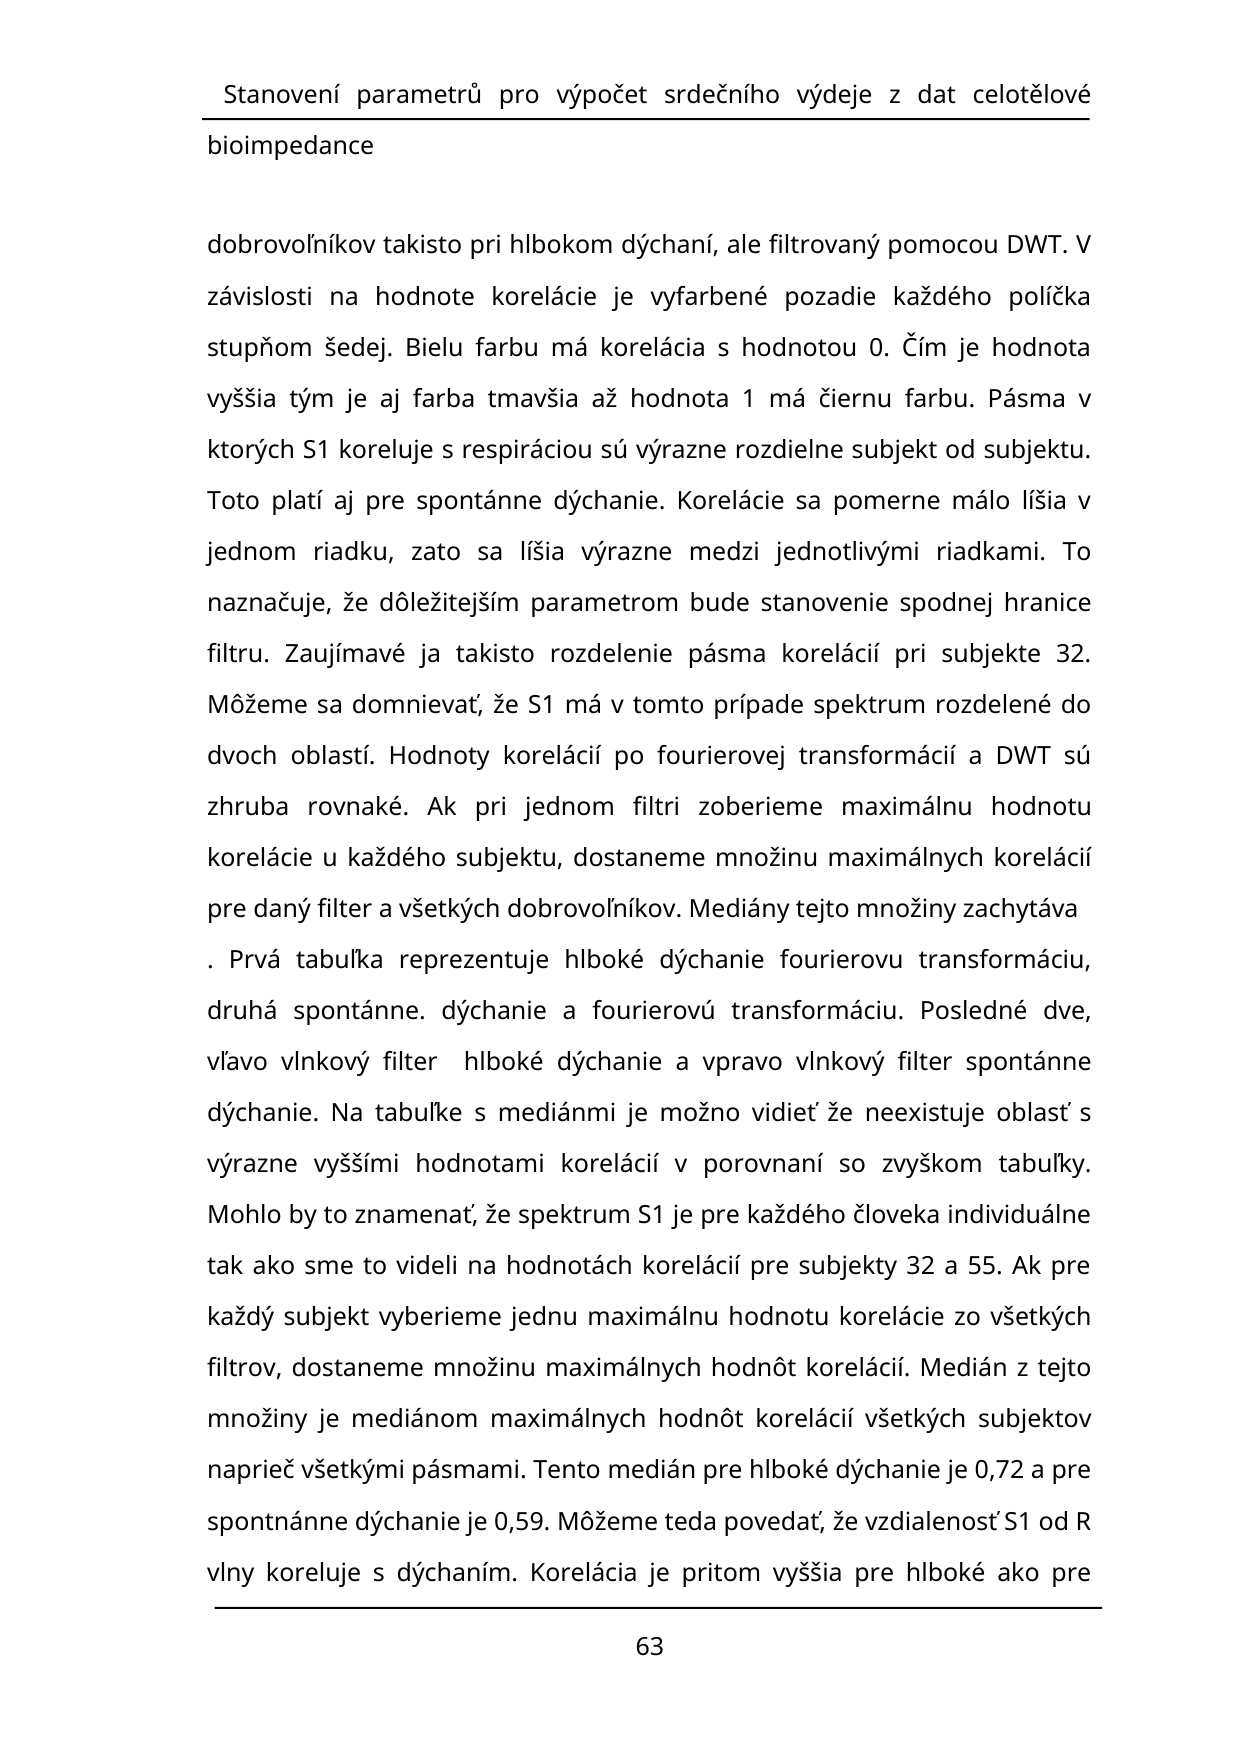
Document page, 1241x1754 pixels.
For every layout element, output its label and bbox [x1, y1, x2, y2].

text [207, 942, 1092, 1588]
text [207, 227, 1092, 925]
